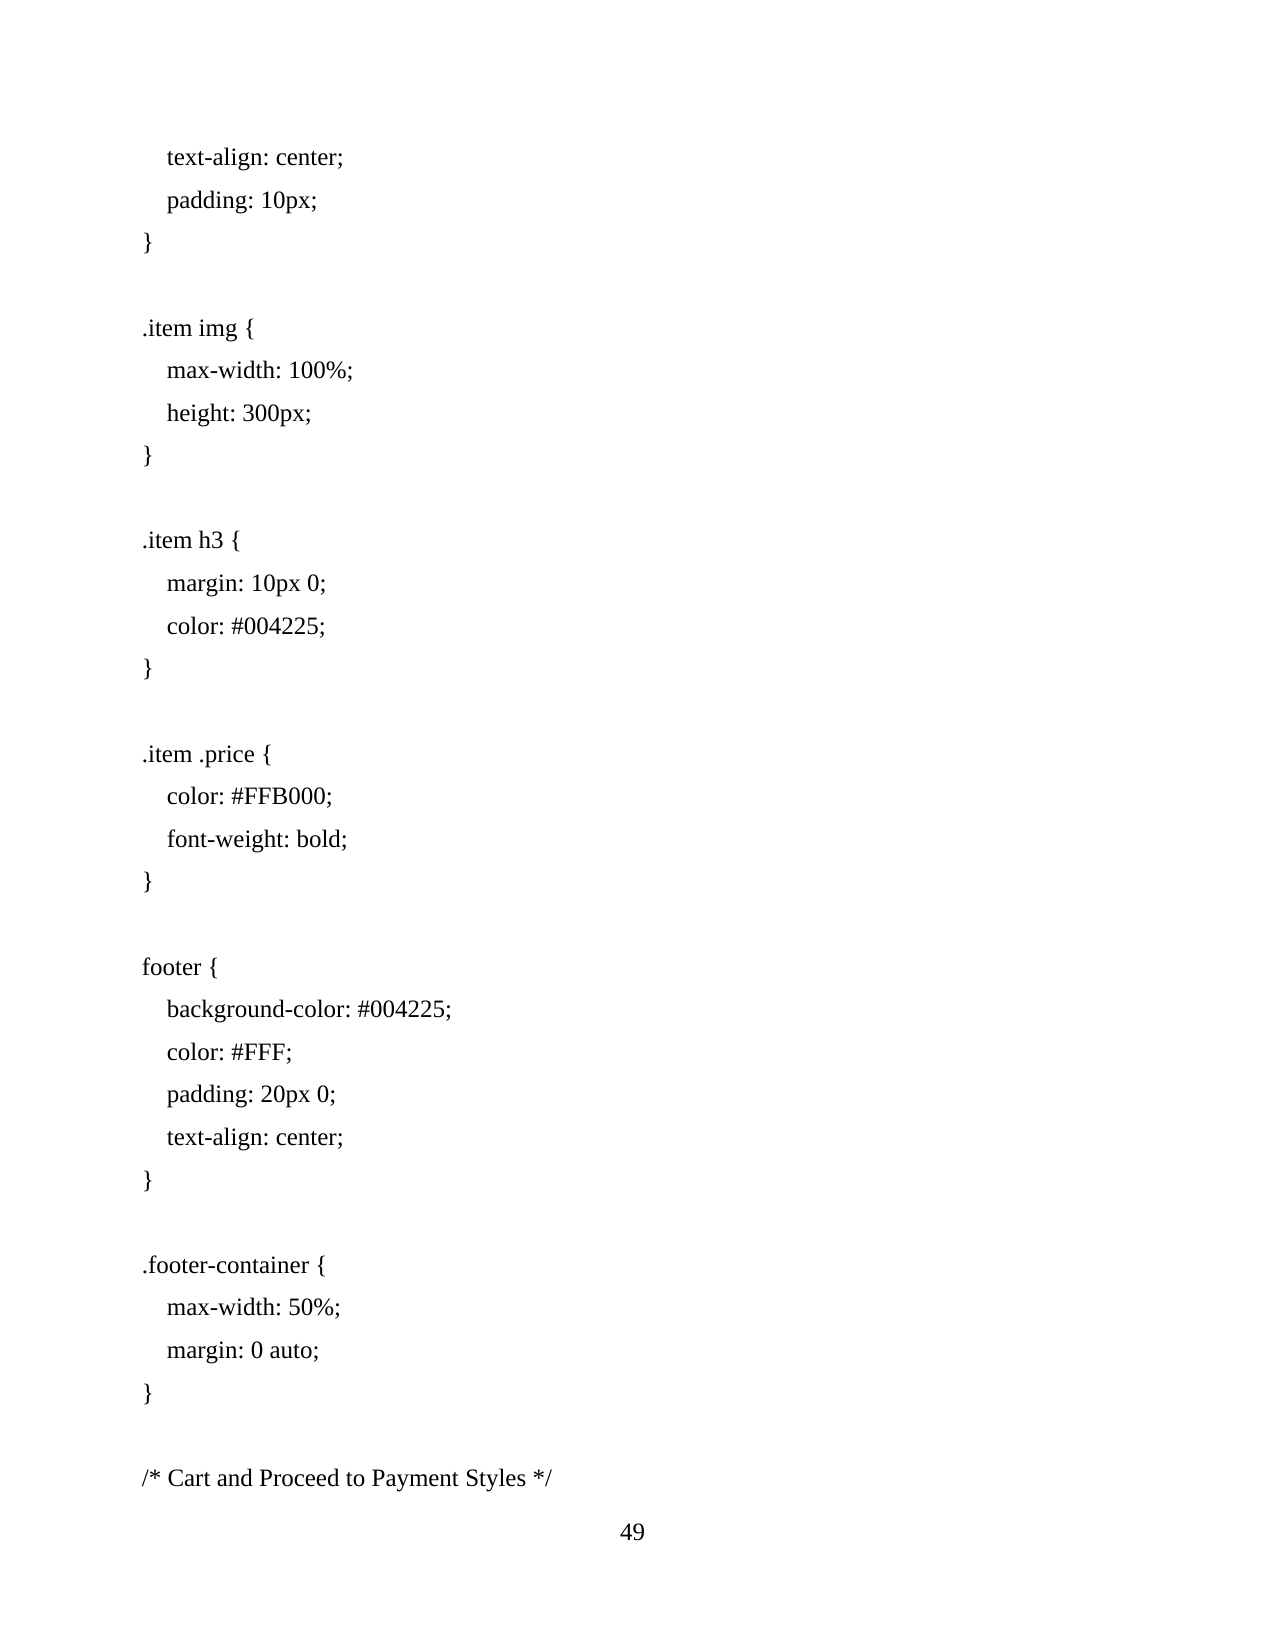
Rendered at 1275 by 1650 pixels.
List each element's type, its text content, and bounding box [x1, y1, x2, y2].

text .item .price { [92, 739, 1173, 767]
text /* Cart and Proceed to Payment Styles */ [92, 1463, 1173, 1492]
text .item img { [92, 313, 1173, 341]
text height: 300px; [92, 398, 1173, 427]
text footer { [92, 952, 1173, 980]
text background-color: #004225; [92, 994, 1173, 1023]
text max-width: 50%; [92, 1292, 1173, 1321]
text color: #FFF; [92, 1037, 1173, 1066]
text padding: 10px; [92, 185, 1173, 213]
text } [92, 227, 1173, 256]
text text-align: center; [92, 142, 1173, 171]
text .item h3 { [92, 526, 1173, 554]
text text-align: center; [92, 1122, 1173, 1151]
text max-width: 100%; [92, 355, 1173, 384]
text color: #FFB000; [92, 781, 1173, 810]
text } [92, 866, 1173, 895]
text } [92, 653, 1173, 682]
text .footer-container { [92, 1250, 1173, 1279]
text } [92, 1378, 1173, 1406]
text } [92, 440, 1173, 469]
text color: #004225; [92, 611, 1173, 639]
text font-weight: bold; [92, 824, 1173, 853]
text } [92, 1165, 1173, 1193]
text margin: 0 auto; [92, 1335, 1173, 1364]
text margin: 10px 0; [92, 568, 1173, 597]
text padding: 20px 0; [92, 1079, 1173, 1108]
